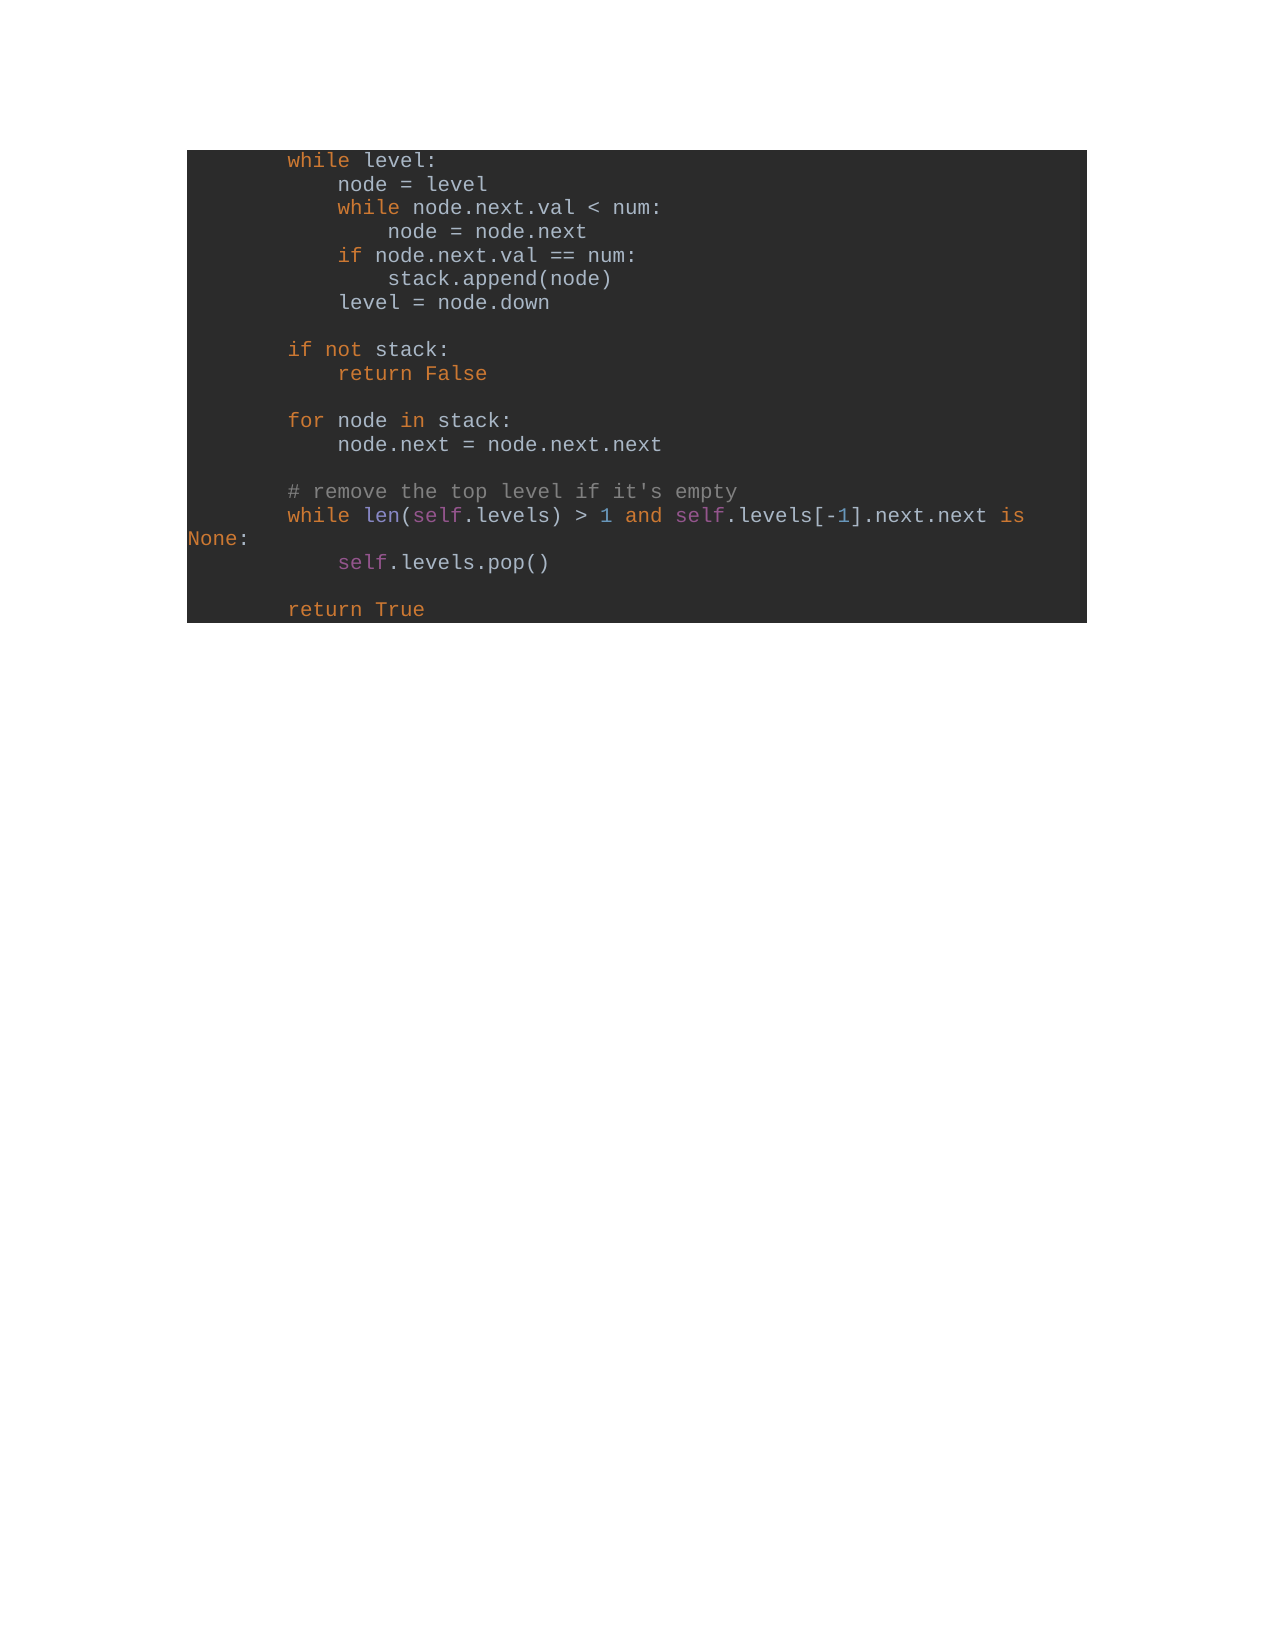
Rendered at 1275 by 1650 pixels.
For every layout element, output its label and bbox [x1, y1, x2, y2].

text [187, 150, 1087, 623]
